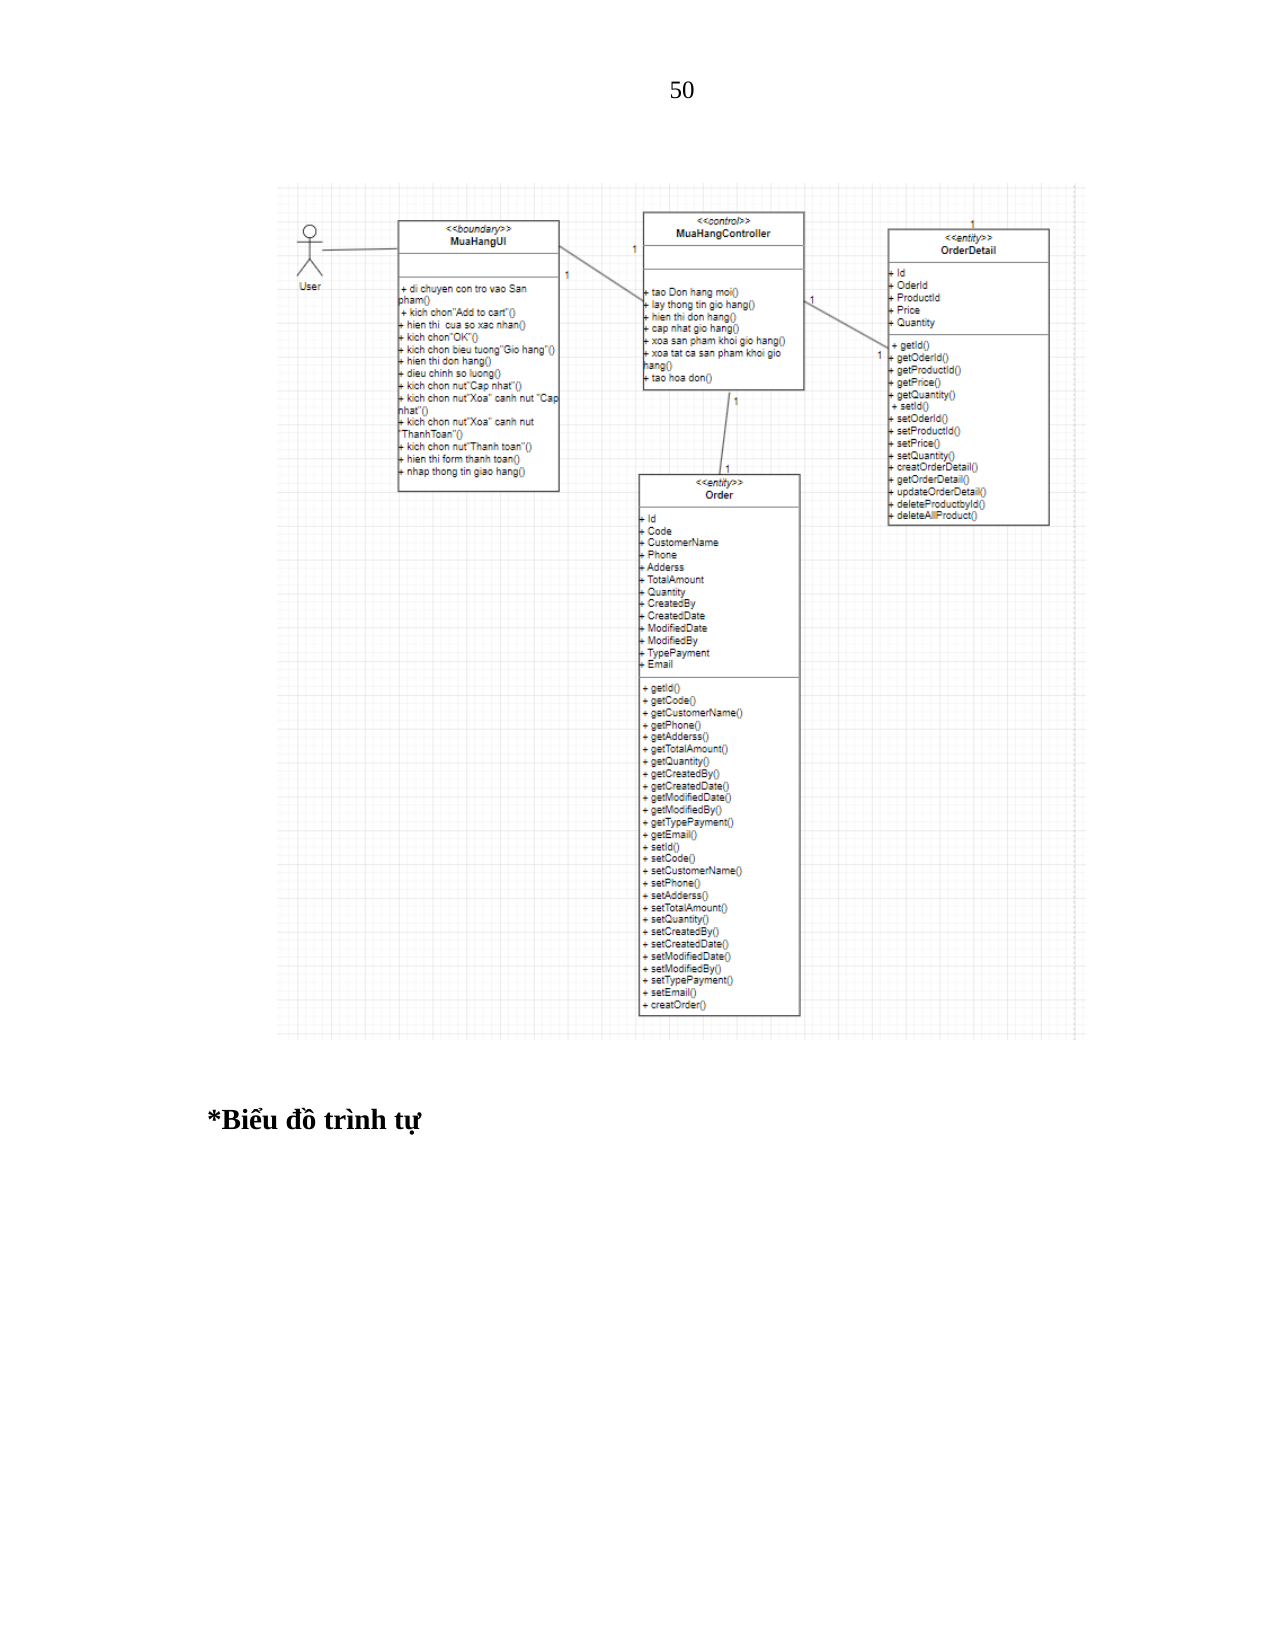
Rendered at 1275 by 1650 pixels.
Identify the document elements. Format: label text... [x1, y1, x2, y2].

picture [277, 183, 1087, 1040]
text *Biểu đồ trình tự [207, 1102, 1157, 1135]
